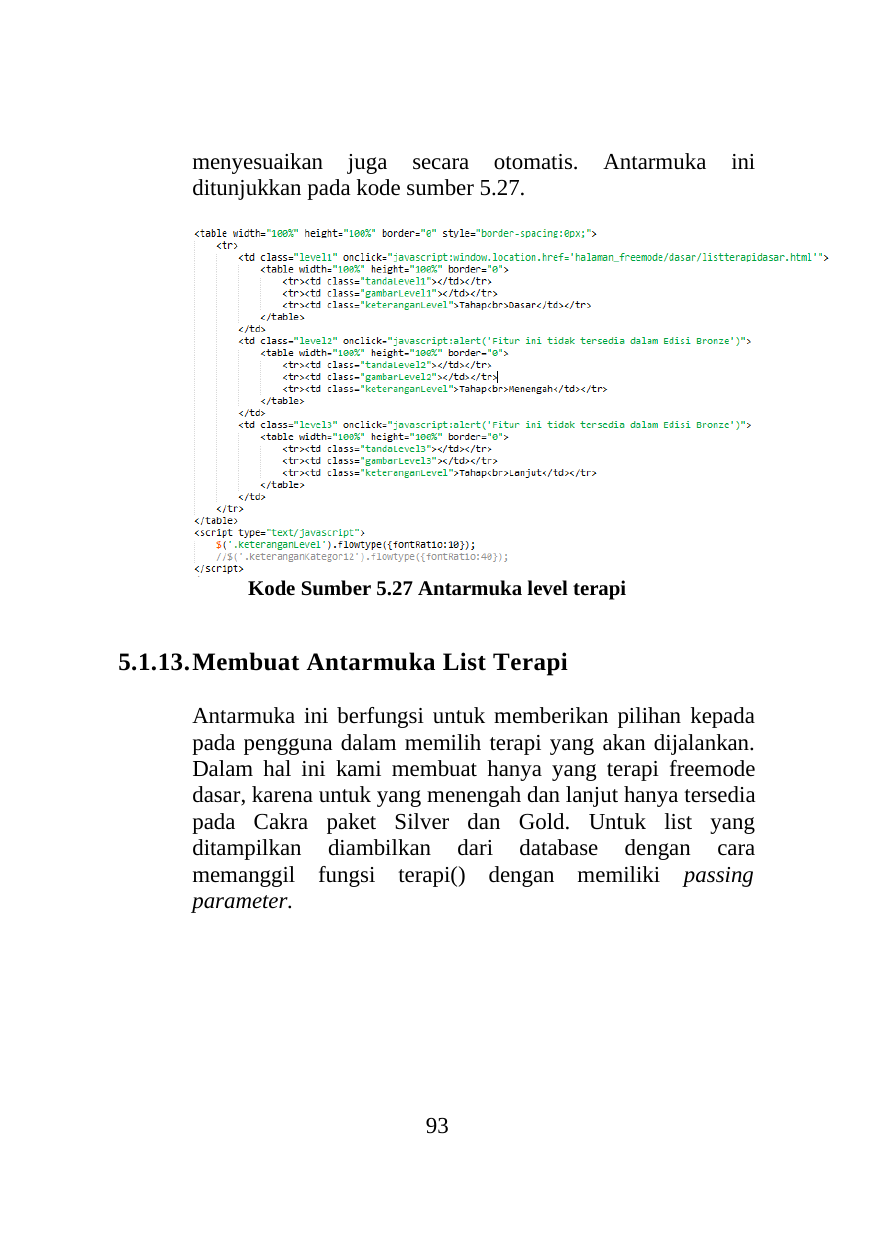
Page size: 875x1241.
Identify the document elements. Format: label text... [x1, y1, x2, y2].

text Kode Sumber 5.27 Antarmuka level terapi [118, 576, 756, 600]
subtitle Membuat Antarmuka List Terapi [118, 647, 756, 676]
text Antarmuka ini berfungsi untuk memberikan pilihan kepada pada pengguna dalam memilih terapi yang akan dijalankan. Dalam hal ini kami membuat hanya yang terapi freemode dasar, karena untuk yang menengah dan lanjut hanya tersedia pada Cakra paket Silver dan Gold. Untuk list yang ditampilkan diambilkan dari database dengan cara memanggil fungsi terapi() dengan memiliki passing parameter. [192, 702, 756, 913]
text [192, 148, 756, 200]
picture [192, 226, 831, 577]
